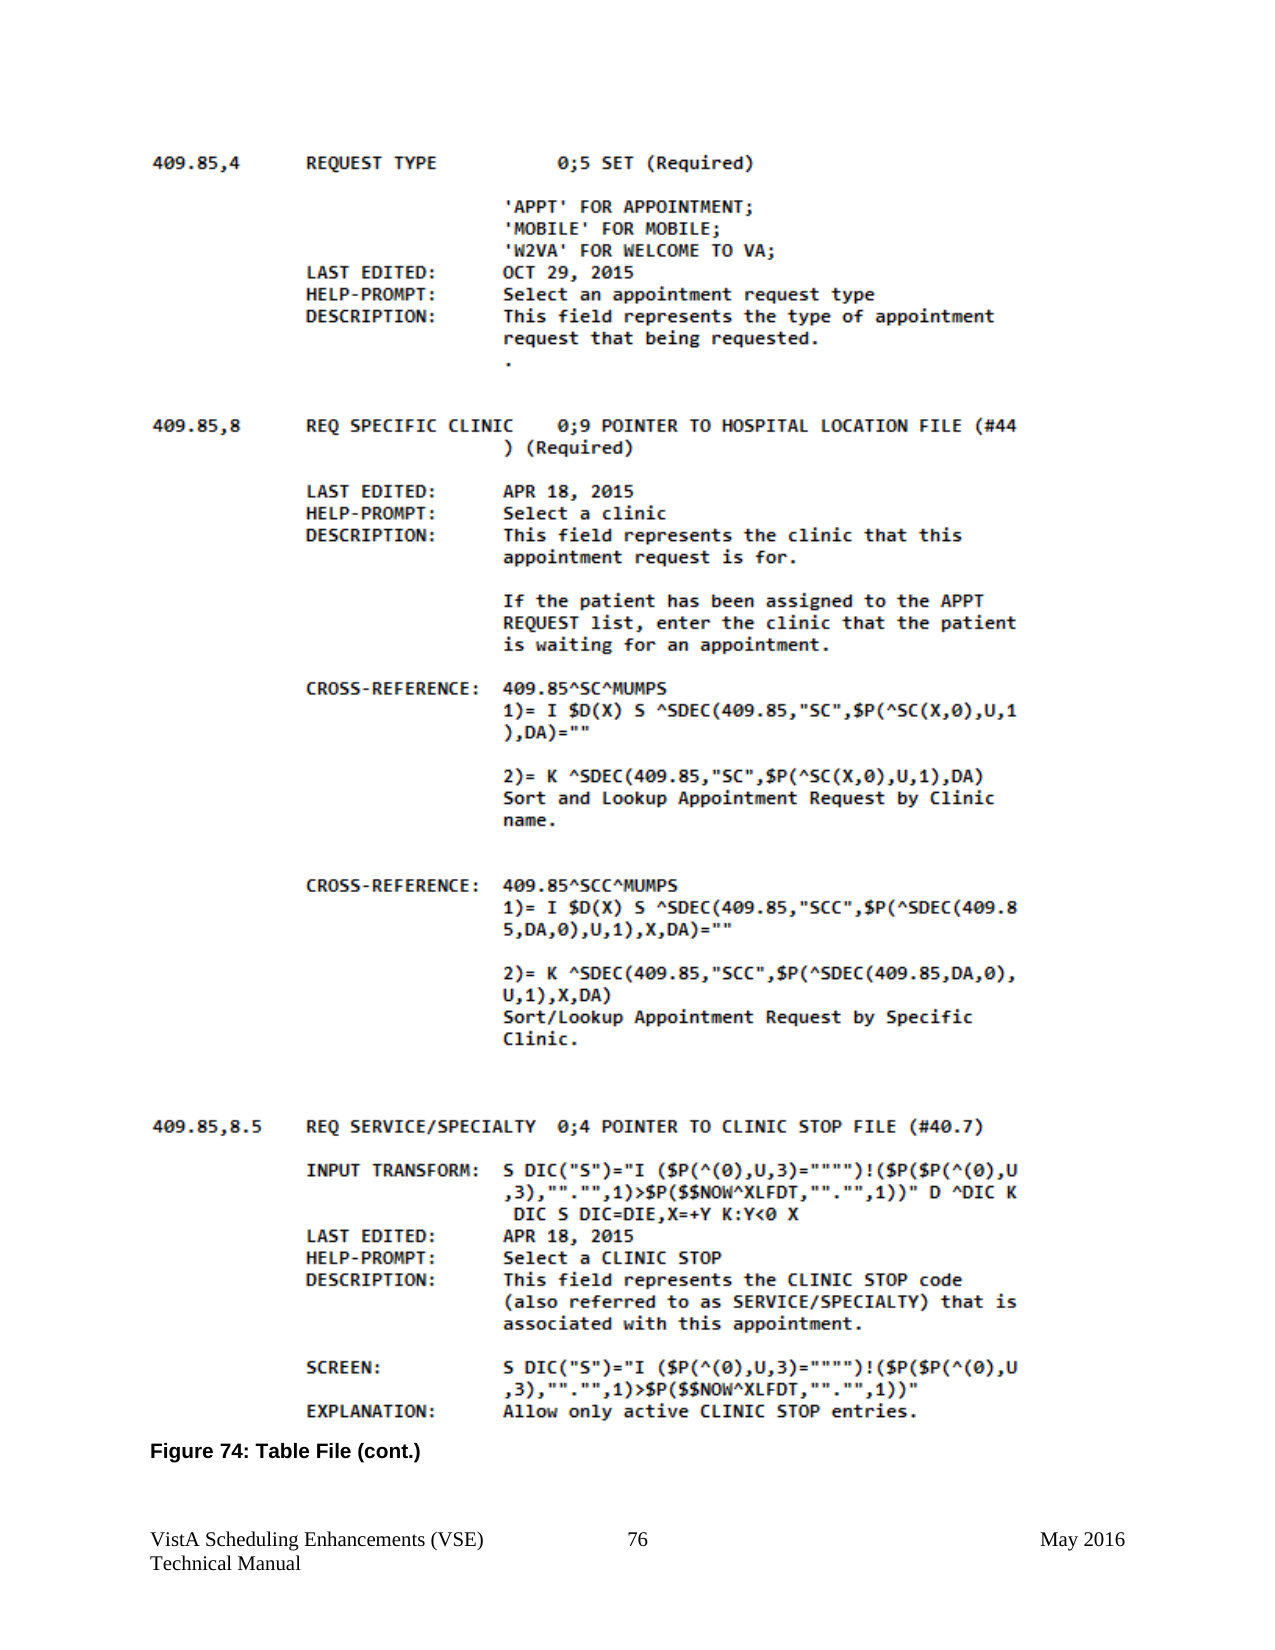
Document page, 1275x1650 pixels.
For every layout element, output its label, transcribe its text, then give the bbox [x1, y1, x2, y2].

text Figure 74: Table File (cont.) [150, 1439, 1125, 1463]
picture [150, 150, 1041, 1427]
